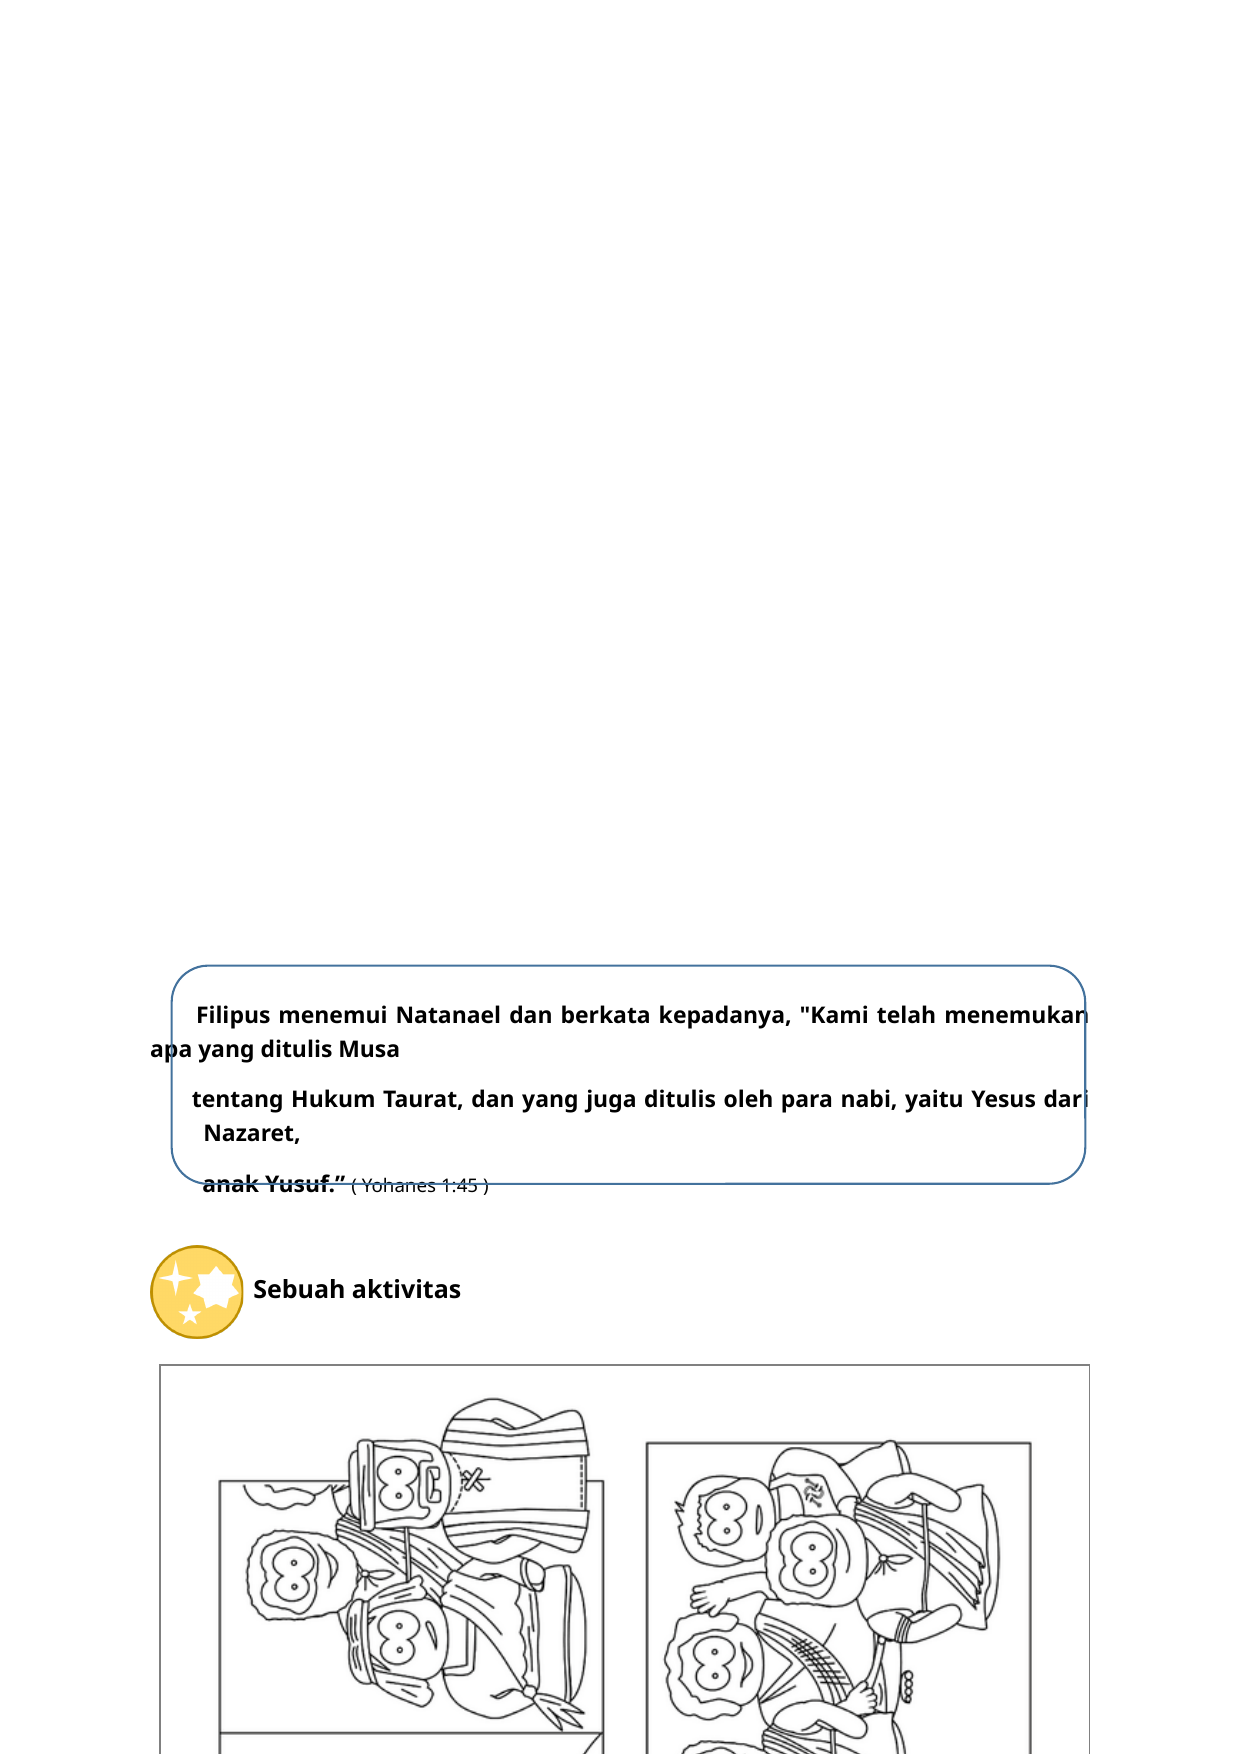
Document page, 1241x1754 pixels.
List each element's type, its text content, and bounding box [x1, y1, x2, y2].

text tentang Hukum Taurat, dan yang juga ditulis oleh para nabi, yaitu Yesus dari Nazaret, [192, 1083, 1084, 1148]
picture [150, 1245, 244, 1339]
text anak Yusuf.” ( Yohanes 1:45 ) [202, 1168, 1090, 1199]
picture [161, 1366, 1089, 1754]
text Filipus menemui Natanael dan berkata kepadanya, "Kami telah menemukan apa yang ditulis Musa [173, 999, 1084, 1064]
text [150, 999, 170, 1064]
text Sebuah aktivitas [244, 1271, 1090, 1306]
